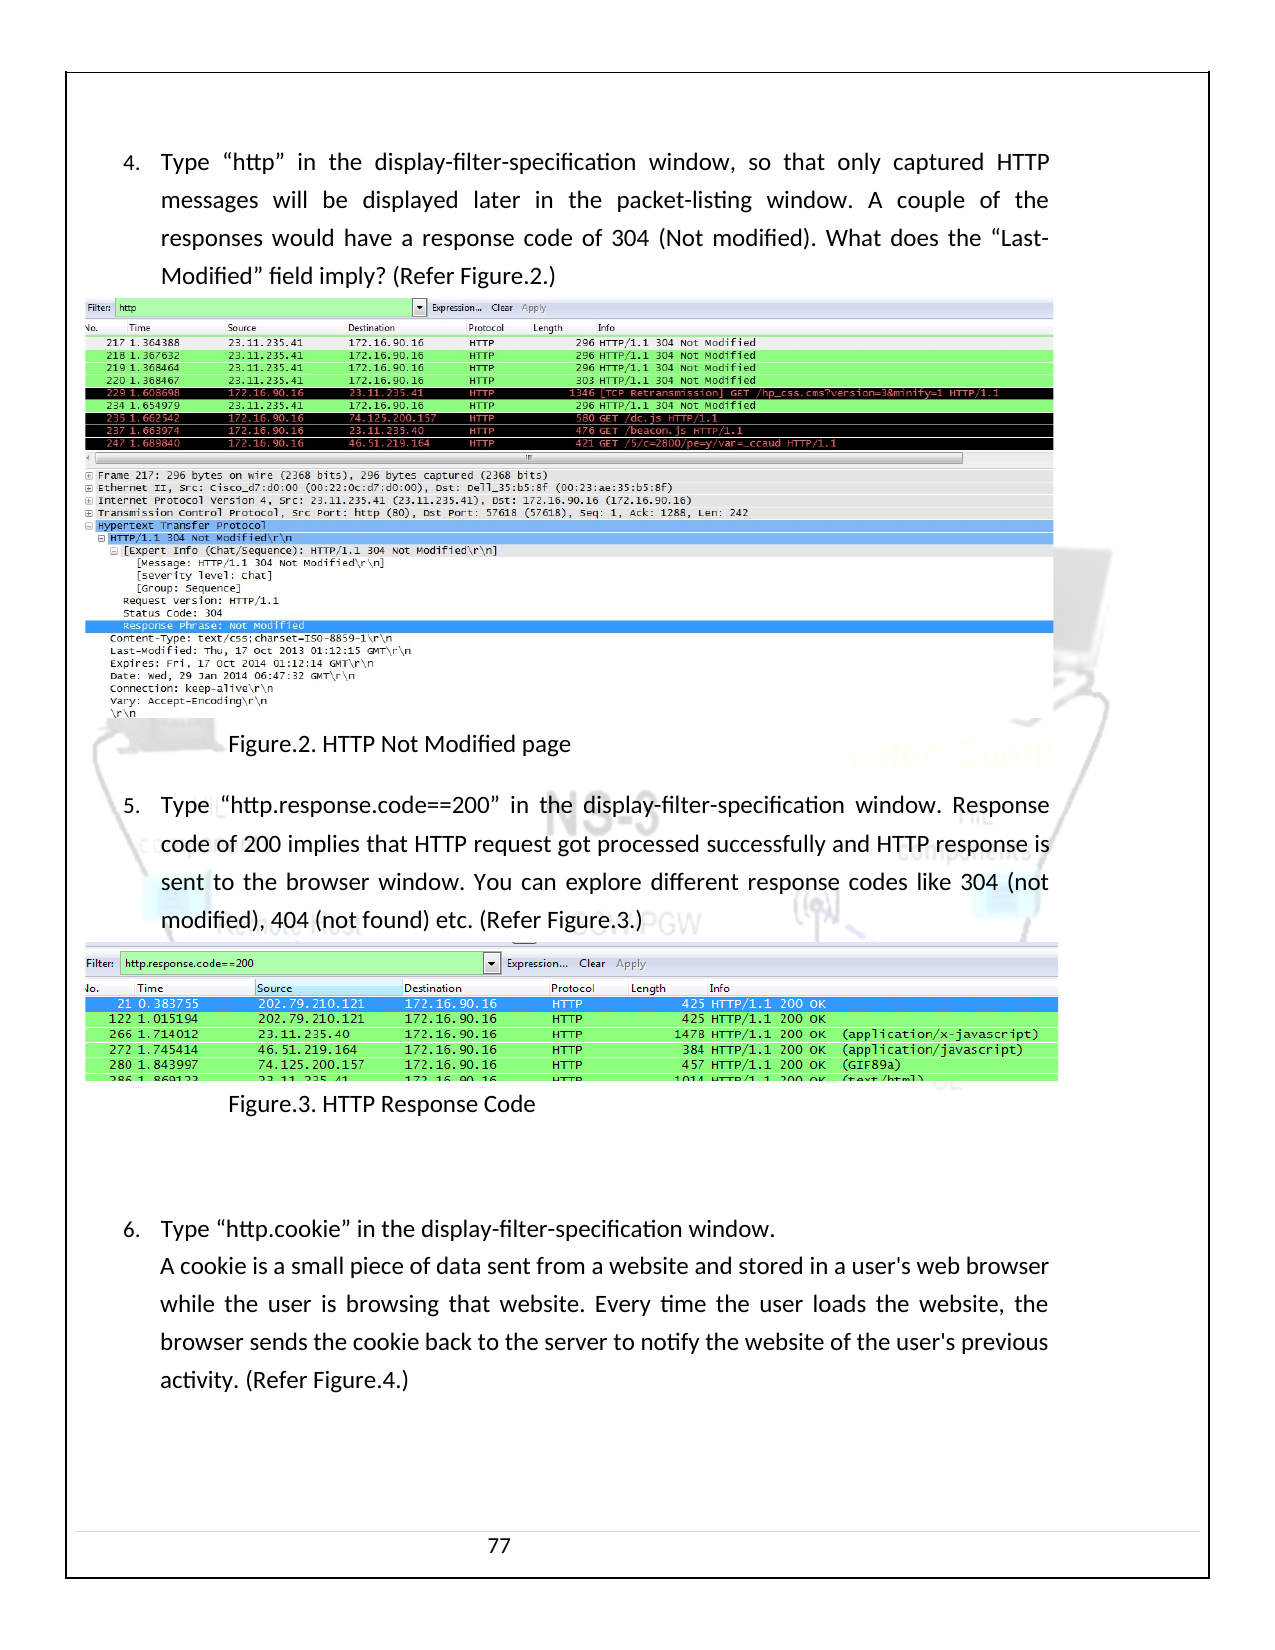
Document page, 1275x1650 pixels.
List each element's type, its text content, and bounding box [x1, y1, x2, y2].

text Figure.3. HTTP Response Code [228, 1088, 982, 1118]
list Type “http” in the display-filter-specification window, so that only captured HTTP messages will be displayed later in the packet-listing window. A couple of the responses would have a response code of 304 (Not modified). What does the “Last-Modified” field imply? (Refer Figure.2.) [123, 146, 1051, 291]
list Type “http.cookie” in the display-filter-specification window. [123, 1213, 1200, 1243]
picture [85, 298, 1054, 718]
picture [85, 942, 1059, 1081]
list Type “http.response.code==200” in the display-filter-specification window. Response code of 200 implies that HTTP request got processed successfully and HTTP response is sent to the browser window. You can explore different response codes like 304 (not modified), 404 (not found) etc. (Refer Figure.3.) [123, 790, 1051, 934]
text Figure.2. HTTP Not Modified page [228, 728, 983, 759]
text A cookie is a small piece of data sent from a website and stored in a user's web browser while the user is browsing that website. Every time the user loads the website, the browser sends the cookie back to the server to notify the website of the user's previous activity. (Refer Figure.4.) [160, 1250, 1050, 1395]
